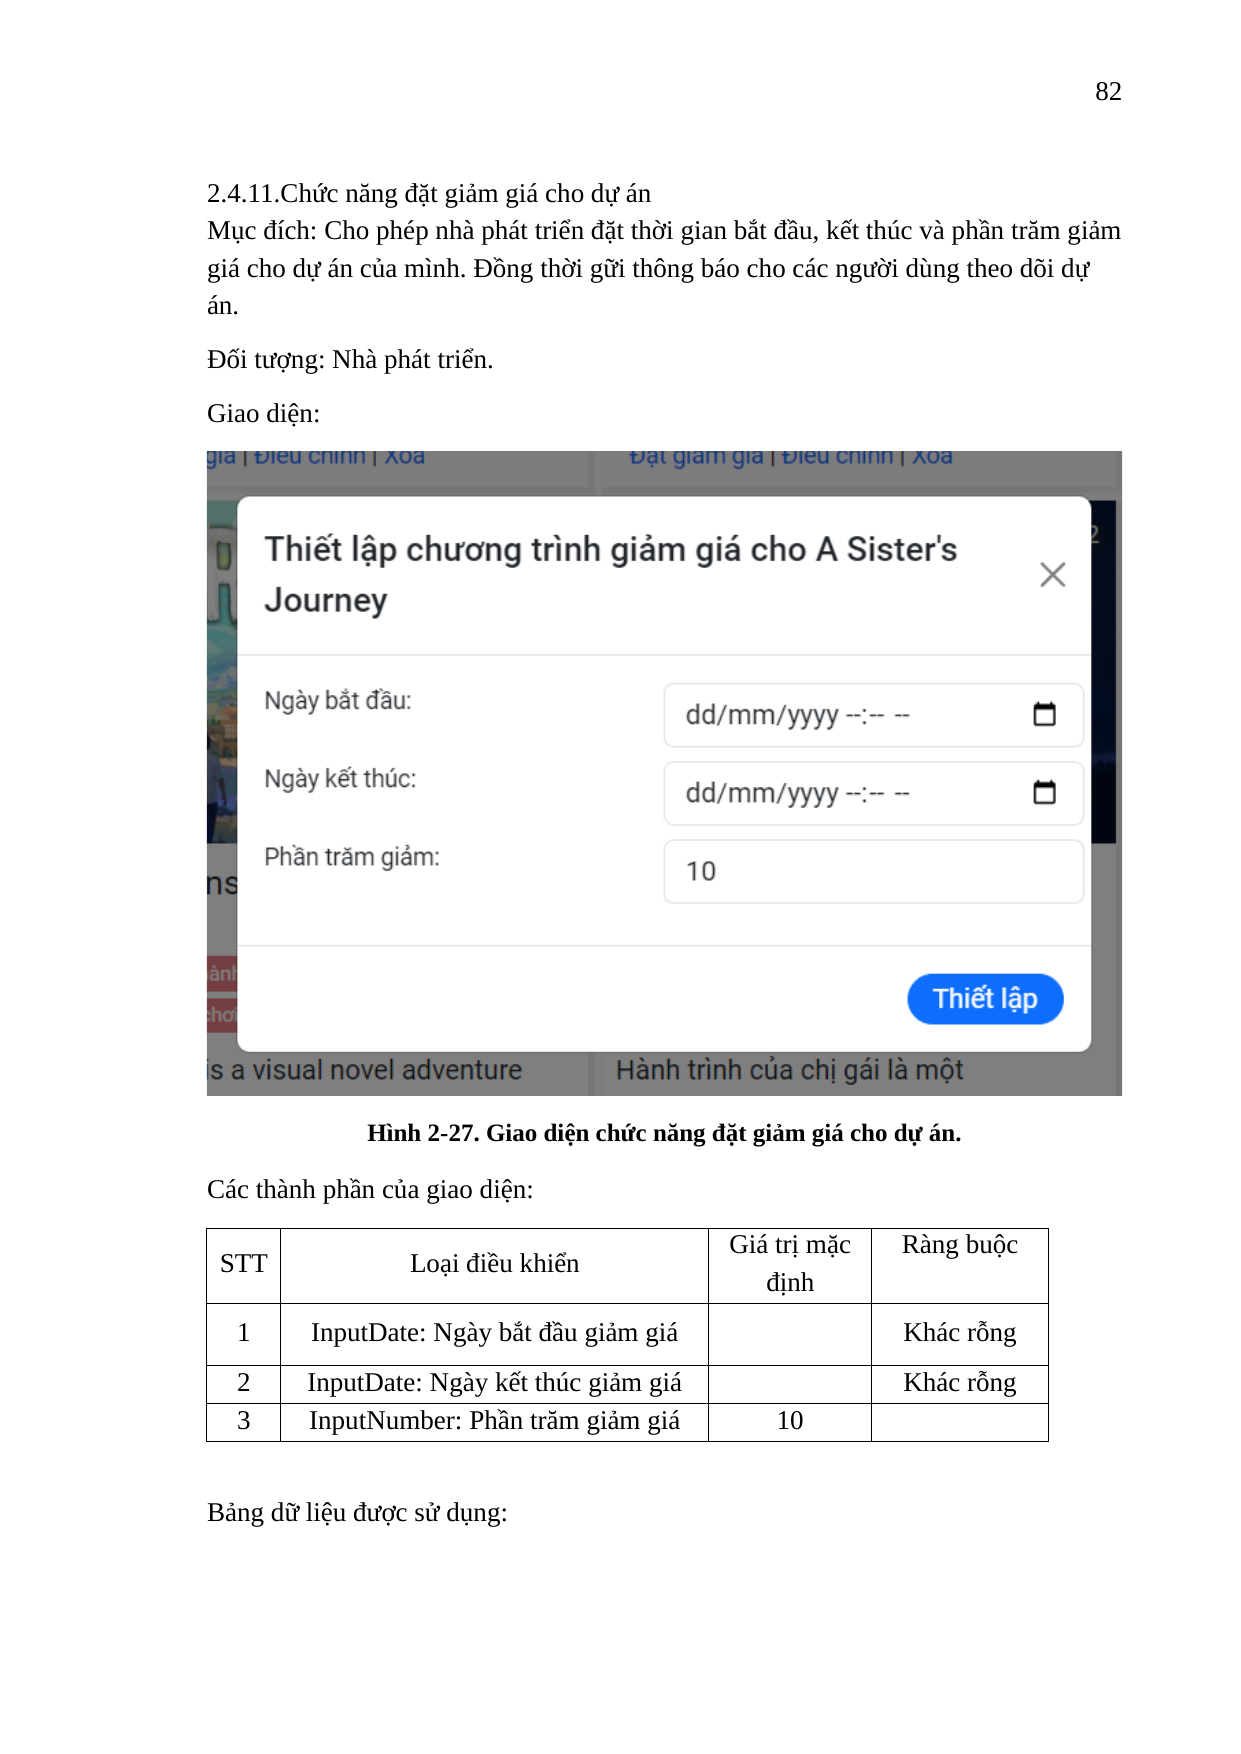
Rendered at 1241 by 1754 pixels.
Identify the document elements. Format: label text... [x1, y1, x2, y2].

table_header Ràng buộc [872, 1229, 1048, 1303]
table_cell 10 [709, 1404, 871, 1441]
table_header Giá trị mặc định [709, 1229, 871, 1303]
table_cell InputDate: Ngày kết thúc giảm giá [281, 1366, 708, 1403]
text Giao diện: [207, 397, 1122, 428]
text Các thành phần của giao diện: [207, 1173, 1122, 1204]
table_cell InputNumber: Phần trăm giảm giá [281, 1404, 708, 1441]
table_cell [709, 1304, 871, 1364]
table_cell Khác rỗng [872, 1304, 1048, 1364]
picture [206, 451, 1123, 1096]
subtitle Chức năng đặt giảm giá cho dự án [207, 177, 1122, 208]
text Mục đích: Cho phép nhà phát triển đặt thời gian bắt đầu, kết thúc và phần trăm giảm giá cho dự án của mình. Đồng thời gữi thông báo cho các người dùng theo dõi dự án. [207, 214, 1122, 320]
table_cell 1 [207, 1304, 280, 1364]
text Bảng dữ liệu được sử dụng: [207, 1496, 1122, 1527]
table_header STT [207, 1229, 280, 1303]
table_cell 2 [207, 1366, 280, 1403]
table_cell [709, 1366, 871, 1403]
table_cell [872, 1404, 1048, 1441]
table_cell InputDate: Ngày bắt đầu giảm giá [281, 1304, 708, 1364]
table_header Loại điều khiển [281, 1229, 708, 1303]
table_cell 3 [207, 1404, 280, 1441]
text Đối tượng: Nhà phát triển. [207, 343, 1122, 374]
table_cell Khác rỗng [872, 1366, 1048, 1403]
